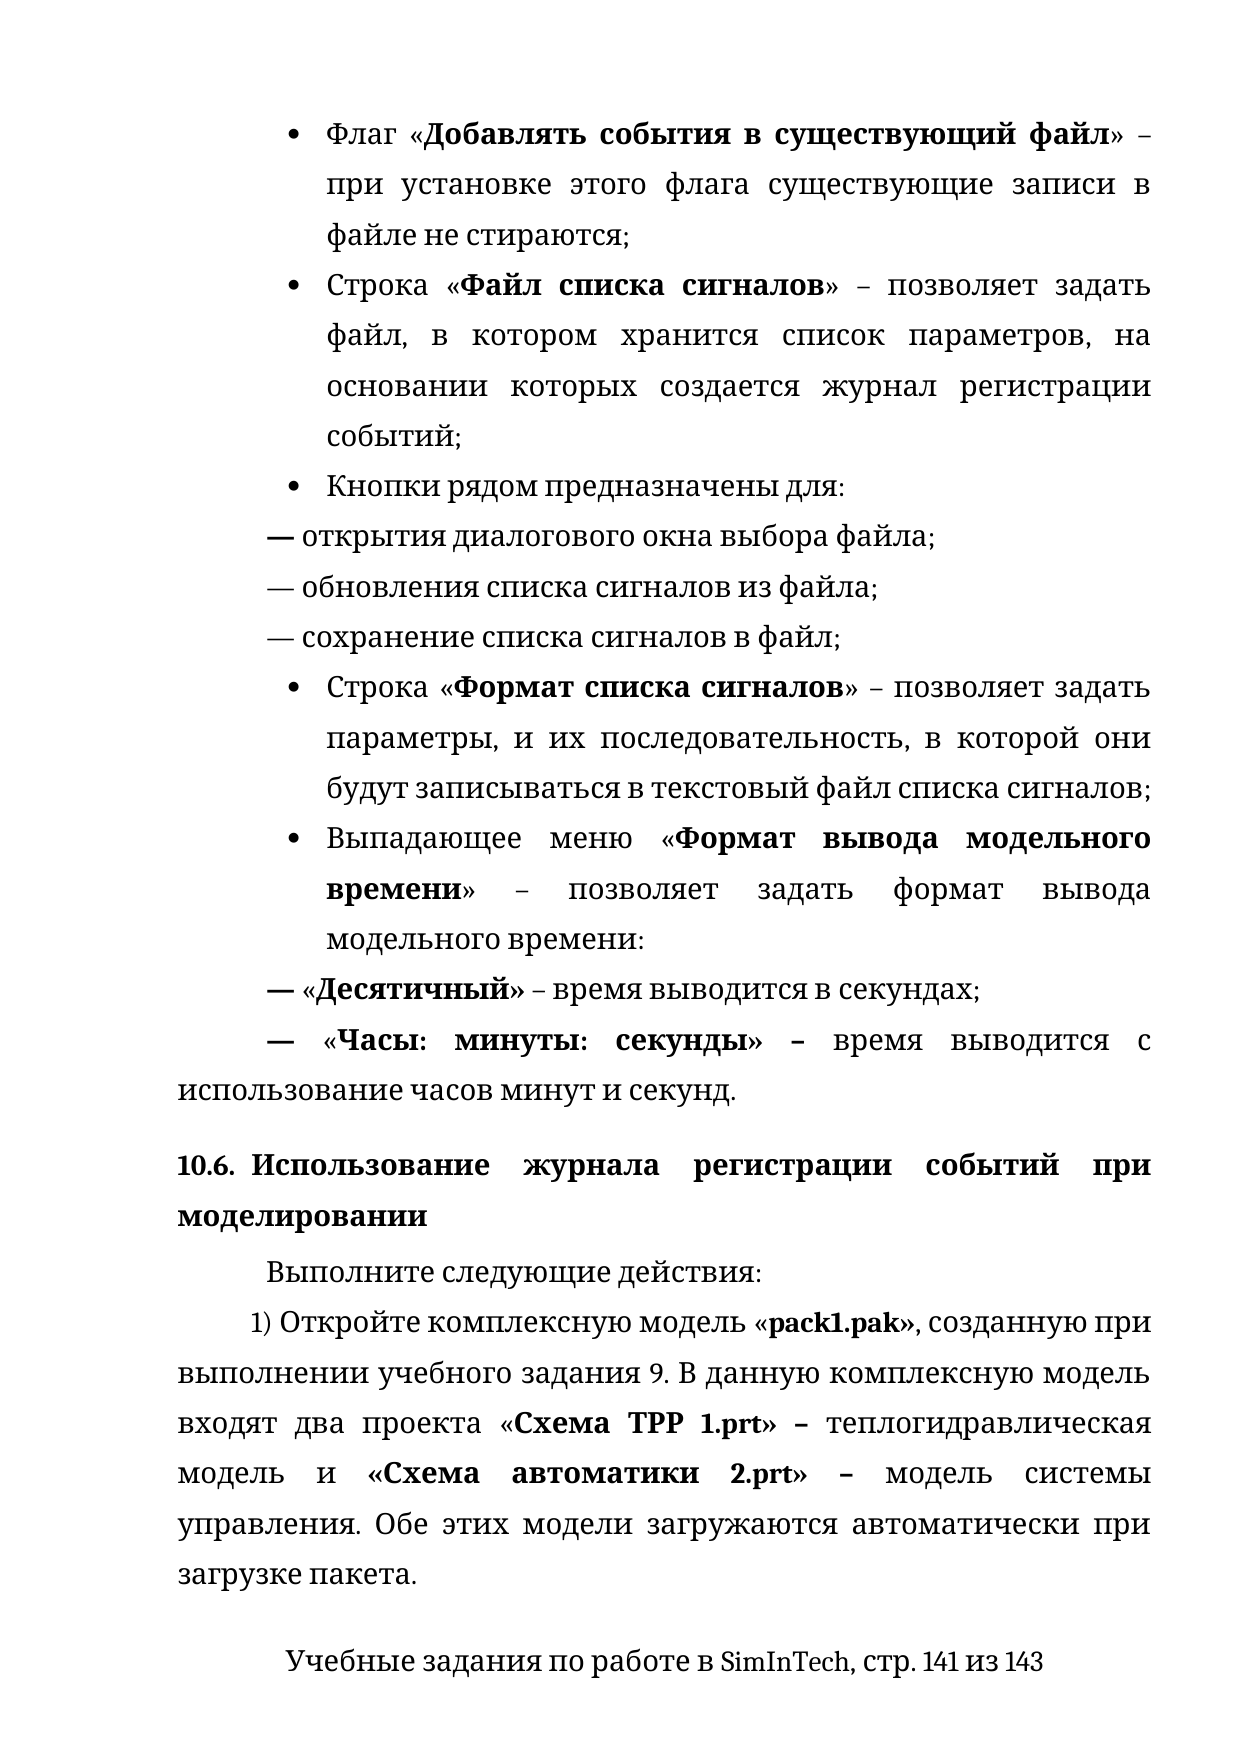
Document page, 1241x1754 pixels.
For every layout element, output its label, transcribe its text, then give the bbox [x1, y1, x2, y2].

text Выполните следующие действия: [177, 1256, 1152, 1290]
list Выпадающее меню «Формат вывода модельного времени» – позволяет задать формат вывода модельного времени: [288, 822, 1152, 957]
list Откройте комплексную модель «pack1.pak», созданную при выполнении учебного задания 9. В данную комплексную модель входят два проекта «Схема ТРР 1.prt» – теплогидравлическая модель и «Схема автоматики 2.prt» – модель системы управления. Обе этих модели загружаются автоматически при загрузке пакета. [177, 1307, 1152, 1592]
text — «Десятичный» – время выводится в секундах; [177, 973, 1152, 1007]
text — «Часы: минуты: секунды» – время выводится с использование часов минут и секунд. [177, 1024, 1152, 1108]
text — сохранение списка сигналов в файл; [177, 621, 1152, 655]
list Флаг «Добавлять события в существующий файл» – при установке этого флага существующие записи в файле не стираются; [288, 118, 1152, 252]
list Строка «Формат списка сигналов» – позволяет задать параметры, и их последовательность, в которой они будут записываться в текстовый файл списка сигналов; [288, 672, 1152, 806]
text — обновления списка сигналов из файла; [177, 571, 1152, 604]
text — открытия диалогового окна выбора файла; [177, 521, 1152, 554]
subtitle Использование журнала регистрации событий при моделировании [177, 1149, 1152, 1233]
list Строка «Файл списка сигналов» – позволяет задать файл, в котором хранится список параметров, на основании которых создается журнал регистрации событий; [288, 269, 1152, 453]
list Кнопки рядом предназначены для: [288, 470, 1152, 504]
